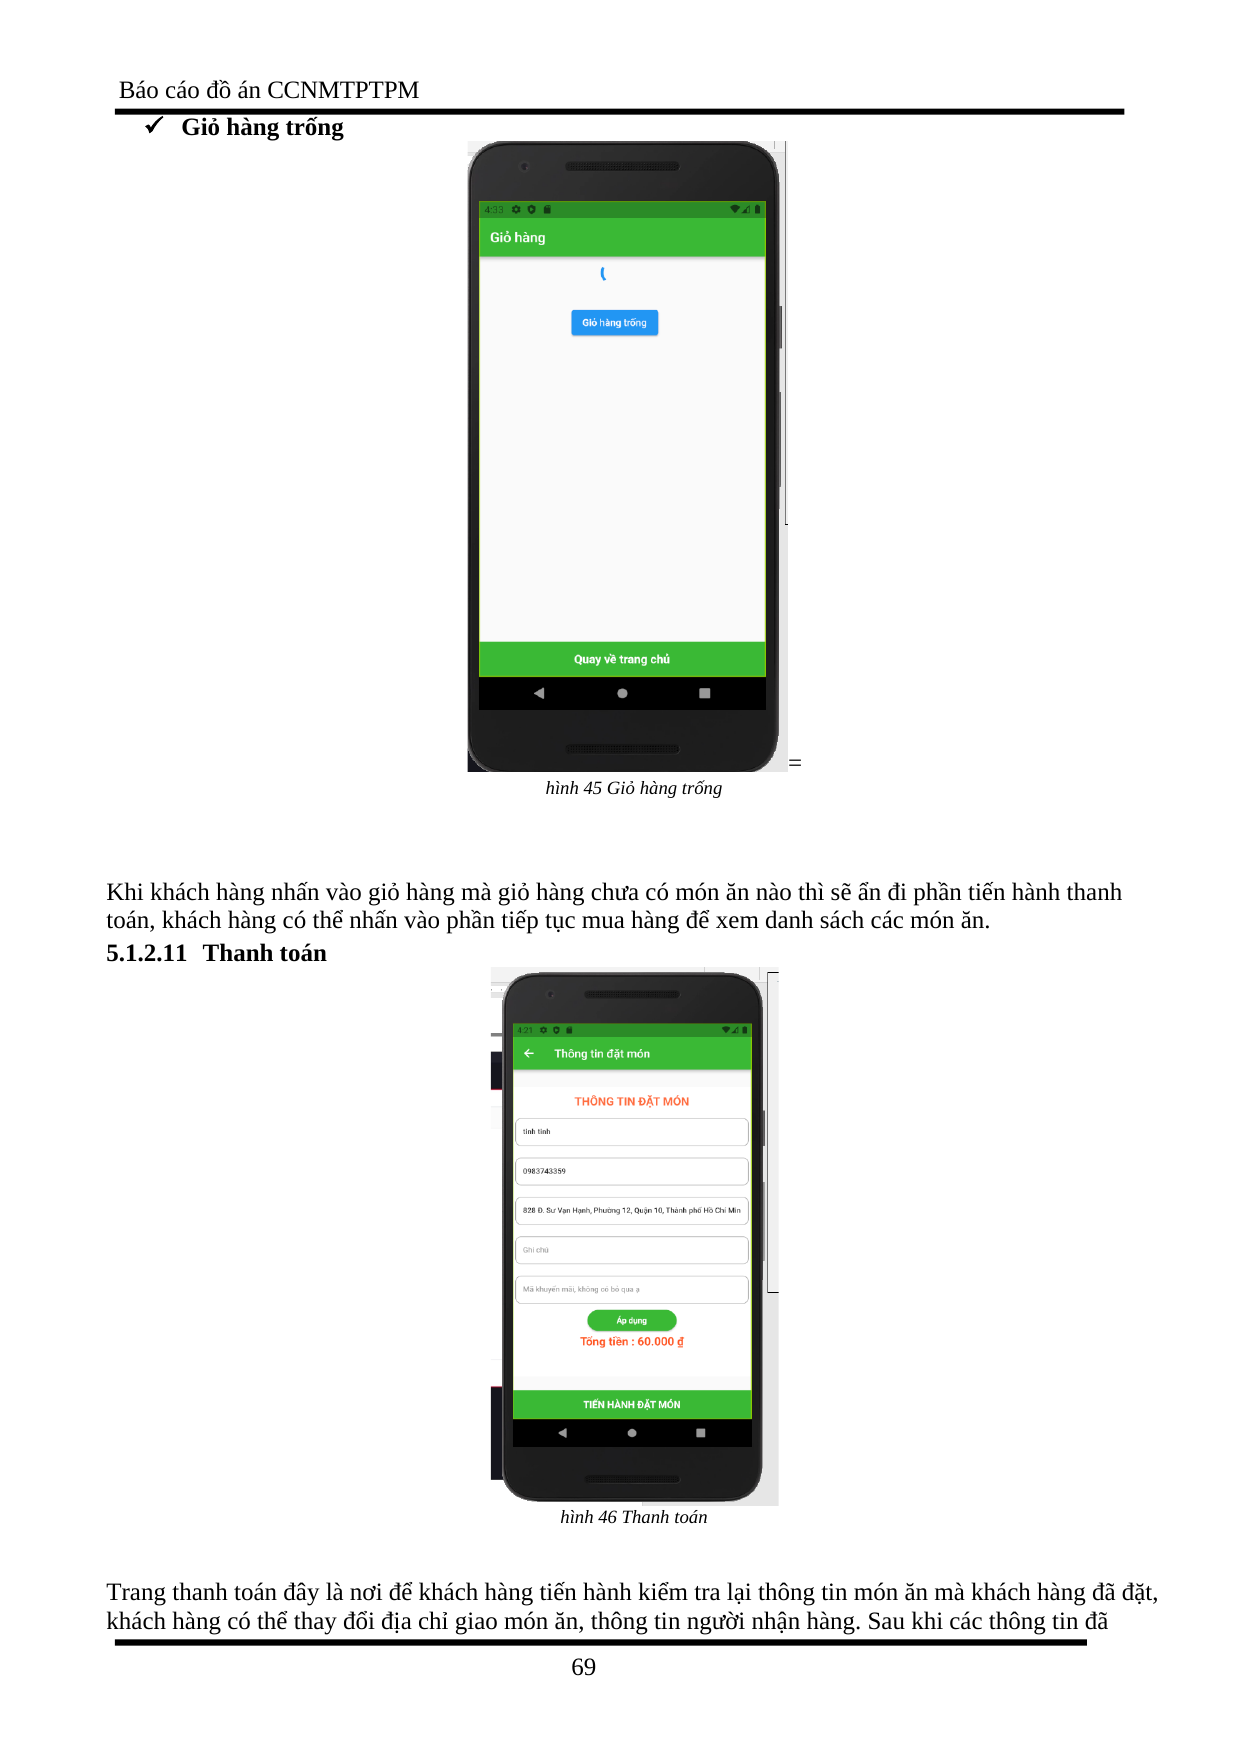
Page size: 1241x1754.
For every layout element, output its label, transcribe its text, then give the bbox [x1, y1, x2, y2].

list Giỏ hàng trống [144, 112, 1163, 141]
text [106, 1577, 1163, 1635]
text Khi khách hàng nhấn vào giỏ hàng mà giỏ hàng chưa có món ăn nào thì sẽ ẩn đi phần tiến hành thanh toán, khách hàng có thể nhấn vào phần tiếp tục mua hàng để xem danh sách các món ăn. [106, 877, 1163, 934]
text hình 45 Giỏ hàng trống [106, 777, 1163, 798]
text hình 46 Thanh toán [106, 1506, 1163, 1528]
subtitle Thanh toán [106, 938, 1163, 967]
picture [490, 967, 779, 1506]
picture [467, 141, 788, 772]
